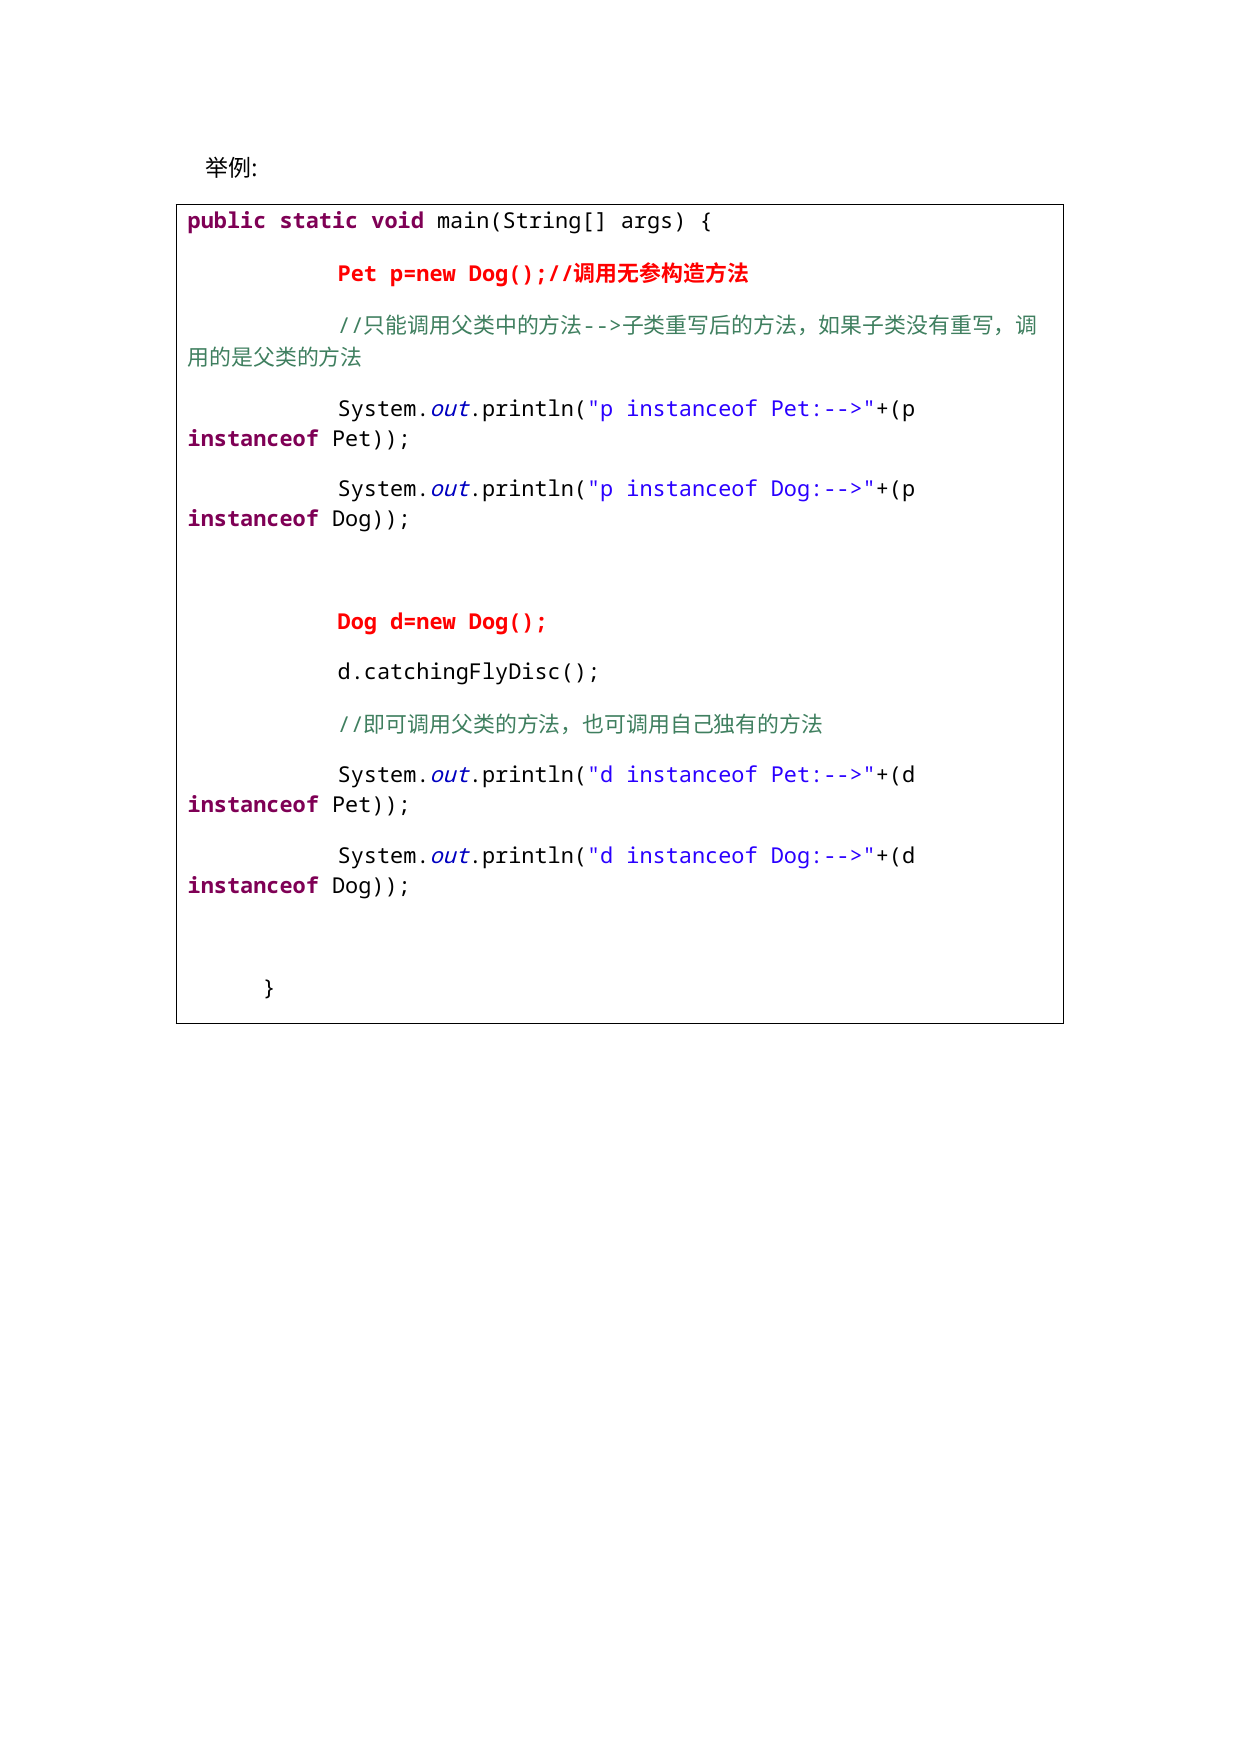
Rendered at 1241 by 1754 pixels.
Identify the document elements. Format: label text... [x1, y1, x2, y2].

text 举例: [187, 150, 1053, 183]
table_header public static void main(String[] args) { Pet p=new Dog();//调用无参构造方法 //只能调用父类中的方法-->子类重写后的方法，如果子类没有重写，调用的是父类的方法 System.out.println("p instanceof Pet:-->"+(p instanceof Pet)); System.out.println("p instanceof Dog:-->"+(p instanceof Dog)); Dog d=new Dog(); d.catchingFlyDisc(); //即可调用父类的方法，也可调用自己独有的方法 System.out.println("d instanceof Pet:-->"+(d instanceof Pet)); System.out.println("d instanceof Dog:-->"+(d instanceof Dog)); } [177, 205, 1063, 1023]
